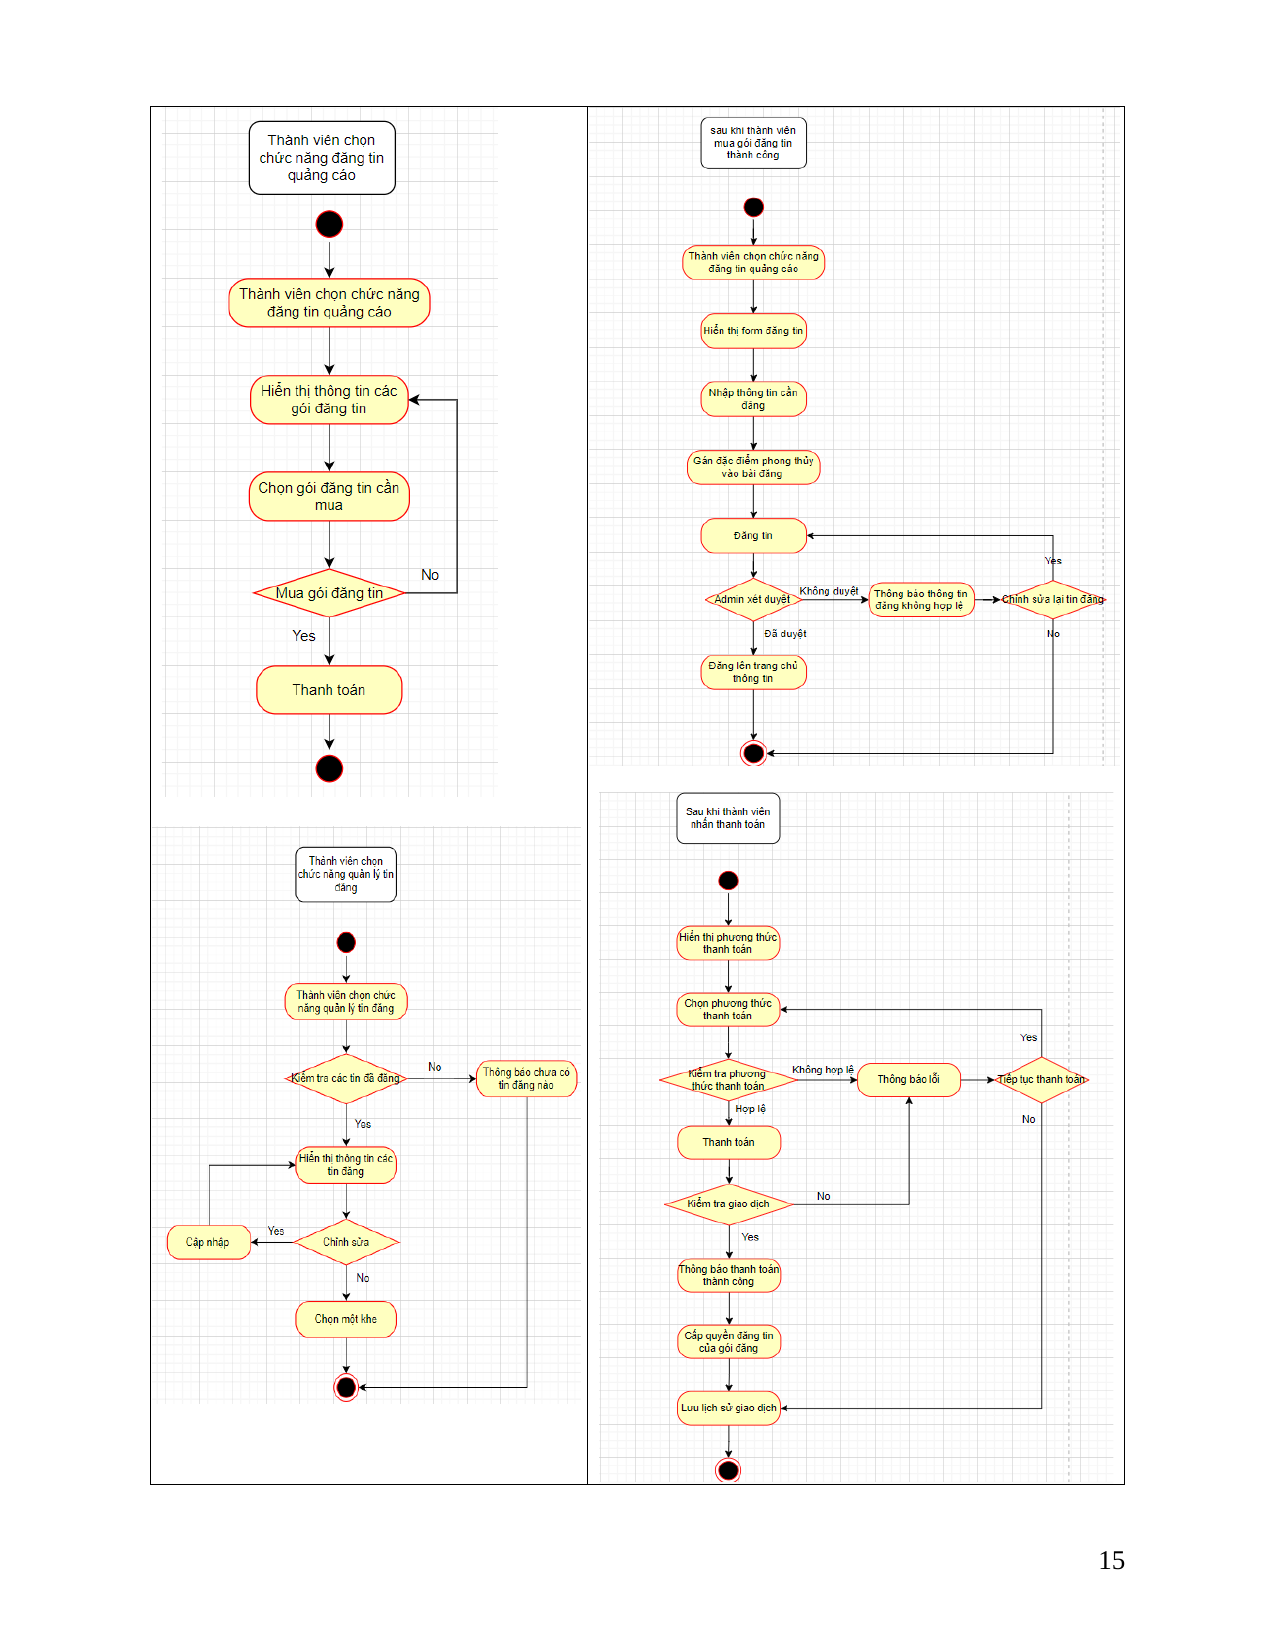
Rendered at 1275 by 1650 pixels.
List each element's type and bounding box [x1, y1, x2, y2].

picture [151, 826, 581, 1402]
picture [599, 792, 1114, 1484]
picture [161, 107, 498, 797]
table_cell [588, 107, 1124, 1484]
table_cell [151, 107, 587, 1484]
picture [588, 107, 1120, 763]
